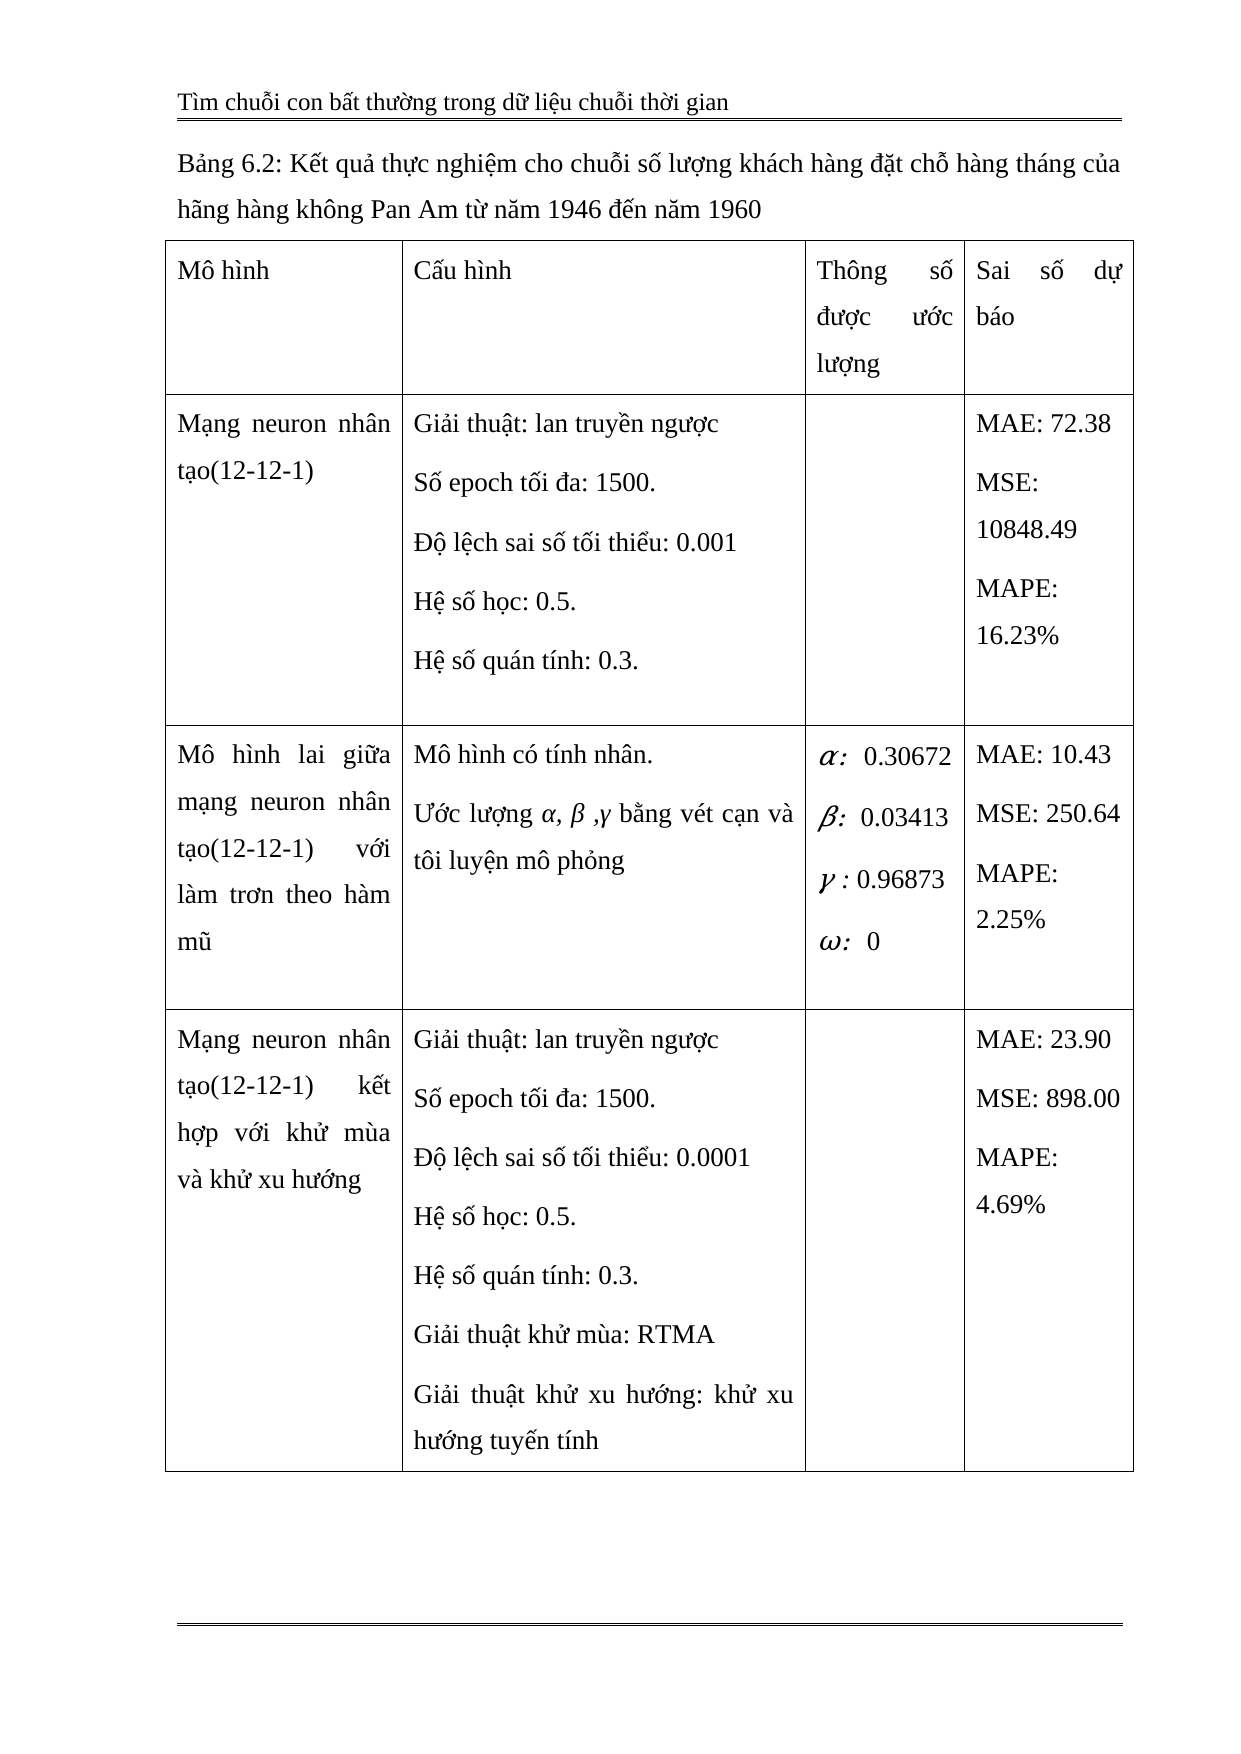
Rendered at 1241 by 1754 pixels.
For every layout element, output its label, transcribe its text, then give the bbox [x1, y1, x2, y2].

table_header Mô hình [166, 241, 402, 394]
table_cell Mô hình có tính nhân. Ước lượng α, β ,γ bằng vét cạn và tôi luyện mô phỏng [403, 726, 805, 1009]
table_cell Mạng neuron nhân tạo(12-12-1) kết hợp với khử mùa và khử xu hướng [166, 1010, 402, 1471]
table_cell Giải thuật: lan truyền ngược Số epoch tối đa: 1500. Độ lệch sai số tối thiểu: 0.001 Hệ số học: 0.5. Hệ số quán tính: 0.3. [403, 395, 805, 725]
table_header Thông số được ước lượng [806, 241, 964, 394]
table_cell [806, 395, 964, 725]
table_cell MAE: 23.90 MSE: 898.00 MAPE: 4.69% [965, 1010, 1133, 1471]
table_cell MAE: 72.38 MSE: 10848.49 MAPE: 16.23% [965, 395, 1133, 725]
table_cell Mạng neuron nhân tạo(12-12-1) [166, 395, 402, 725]
table_cell MAE: 10.43 MSE: 250.64 MAPE: 2.25% [965, 726, 1133, 1009]
table_cell 𝛼: 0.30672 𝛽: 0.03413 𝛾 : 0.96873 ω: 0 [806, 726, 964, 1009]
table_header Sai số dự báo [965, 241, 1133, 394]
table_cell Giải thuật: lan truyền ngược Số epoch tối đa: 1500. Độ lệch sai số tối thiểu: 0.0001 Hệ số học: 0.5. Hệ số quán tính: 0.3. Giải thuật khử mùa: RTMA Giải thuật khử xu hướng: khử xu hướng tuyến tính [403, 1010, 805, 1471]
table_header Cấu hình [403, 241, 805, 394]
table_cell Mô hình lai giữa mạng neuron nhân tạo(12-12-1) với làm trơn theo hàm mũ [166, 726, 402, 1009]
table_cell [806, 1010, 964, 1471]
